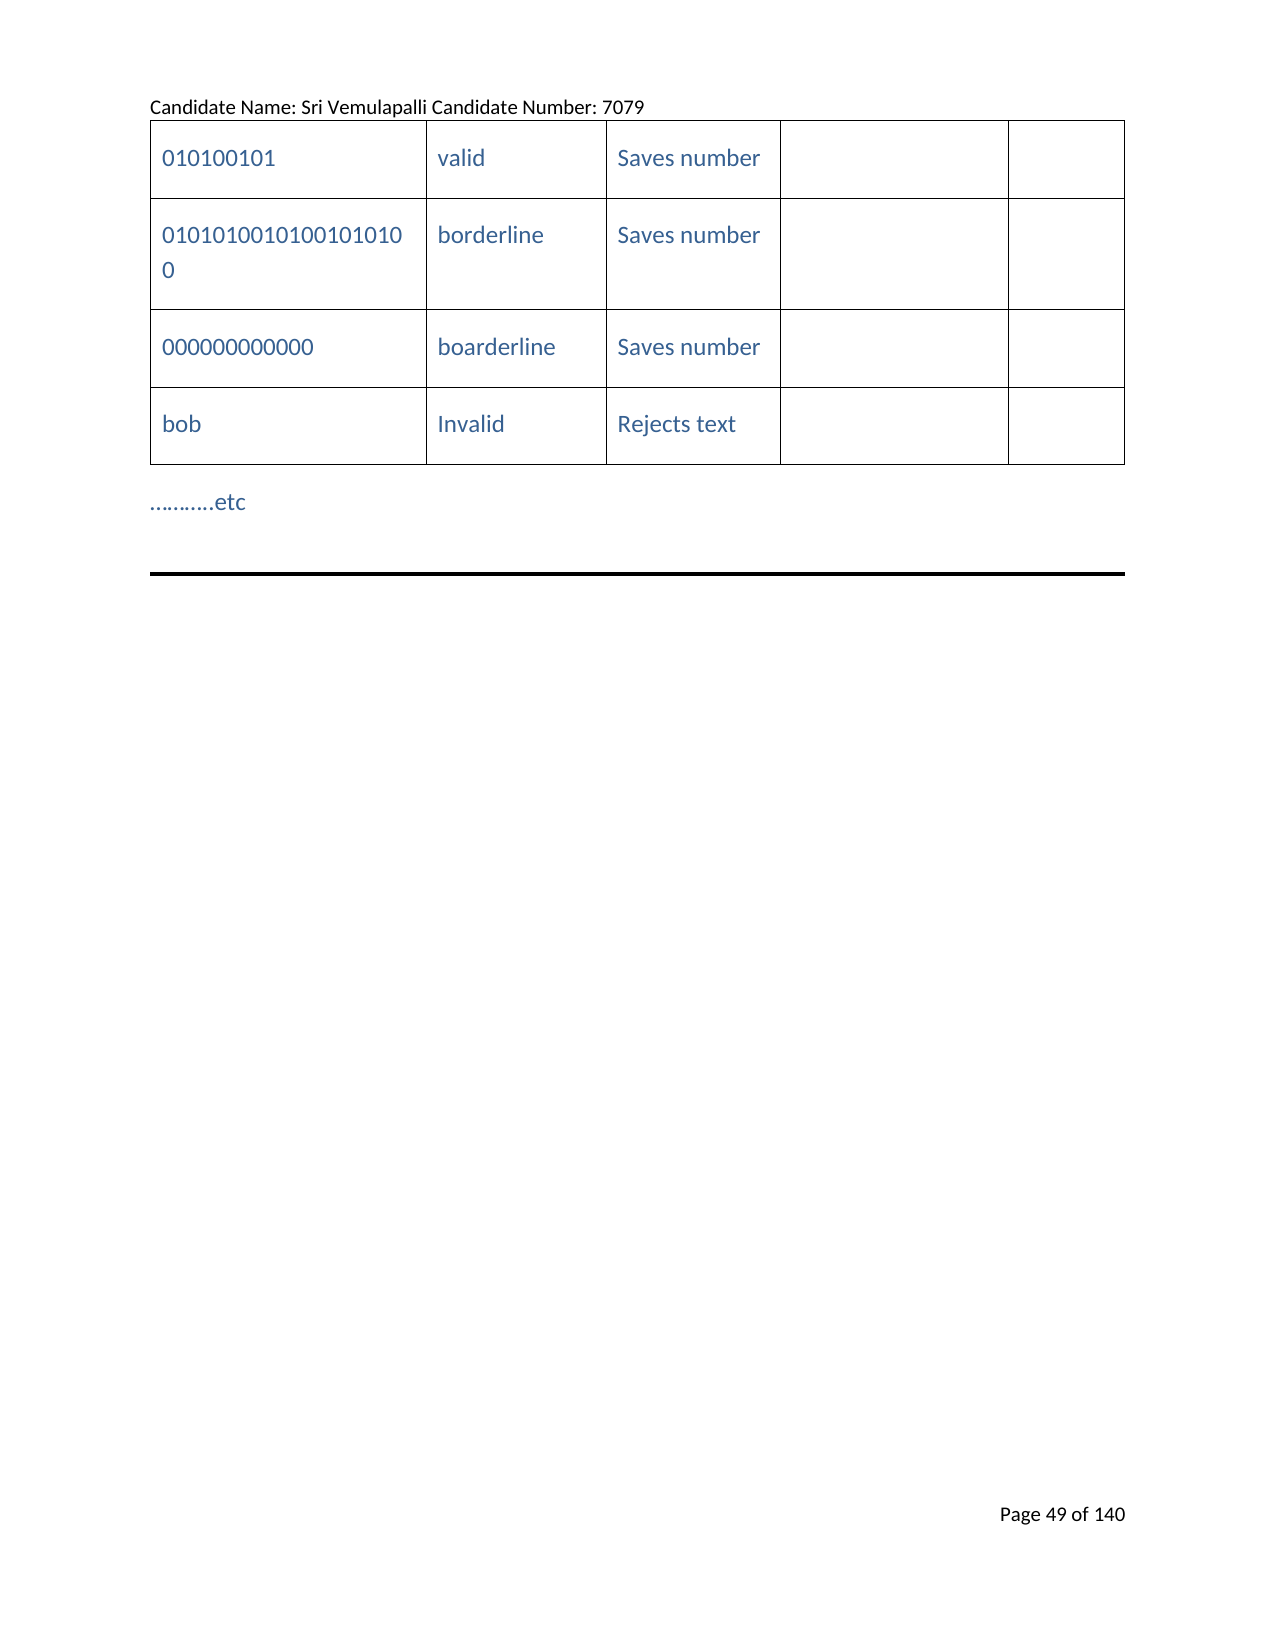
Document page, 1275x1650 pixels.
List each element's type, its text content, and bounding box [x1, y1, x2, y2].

table_cell [1009, 388, 1124, 464]
table_cell borderline [427, 199, 606, 309]
table_cell bob [151, 388, 426, 464]
table_cell 01010100101001010100 [151, 199, 426, 309]
table_cell [781, 310, 1008, 387]
table_cell Rejects text [607, 388, 780, 464]
table_cell [1009, 121, 1124, 197]
table_cell [1009, 310, 1124, 387]
table_cell [781, 121, 1008, 197]
table_cell Saves number [607, 199, 780, 309]
table_cell Saves number [607, 310, 780, 387]
table_cell Saves number [607, 121, 780, 197]
text ………..etc [150, 486, 1125, 517]
table_cell boarderline [427, 310, 606, 387]
table_cell Invalid [427, 388, 606, 464]
table_cell valid [427, 121, 606, 197]
table_cell 010100101 [151, 121, 426, 197]
table_cell [1009, 199, 1124, 309]
table_cell [781, 388, 1008, 464]
table_cell [781, 199, 1008, 309]
table_cell 000000000000 [151, 310, 426, 387]
